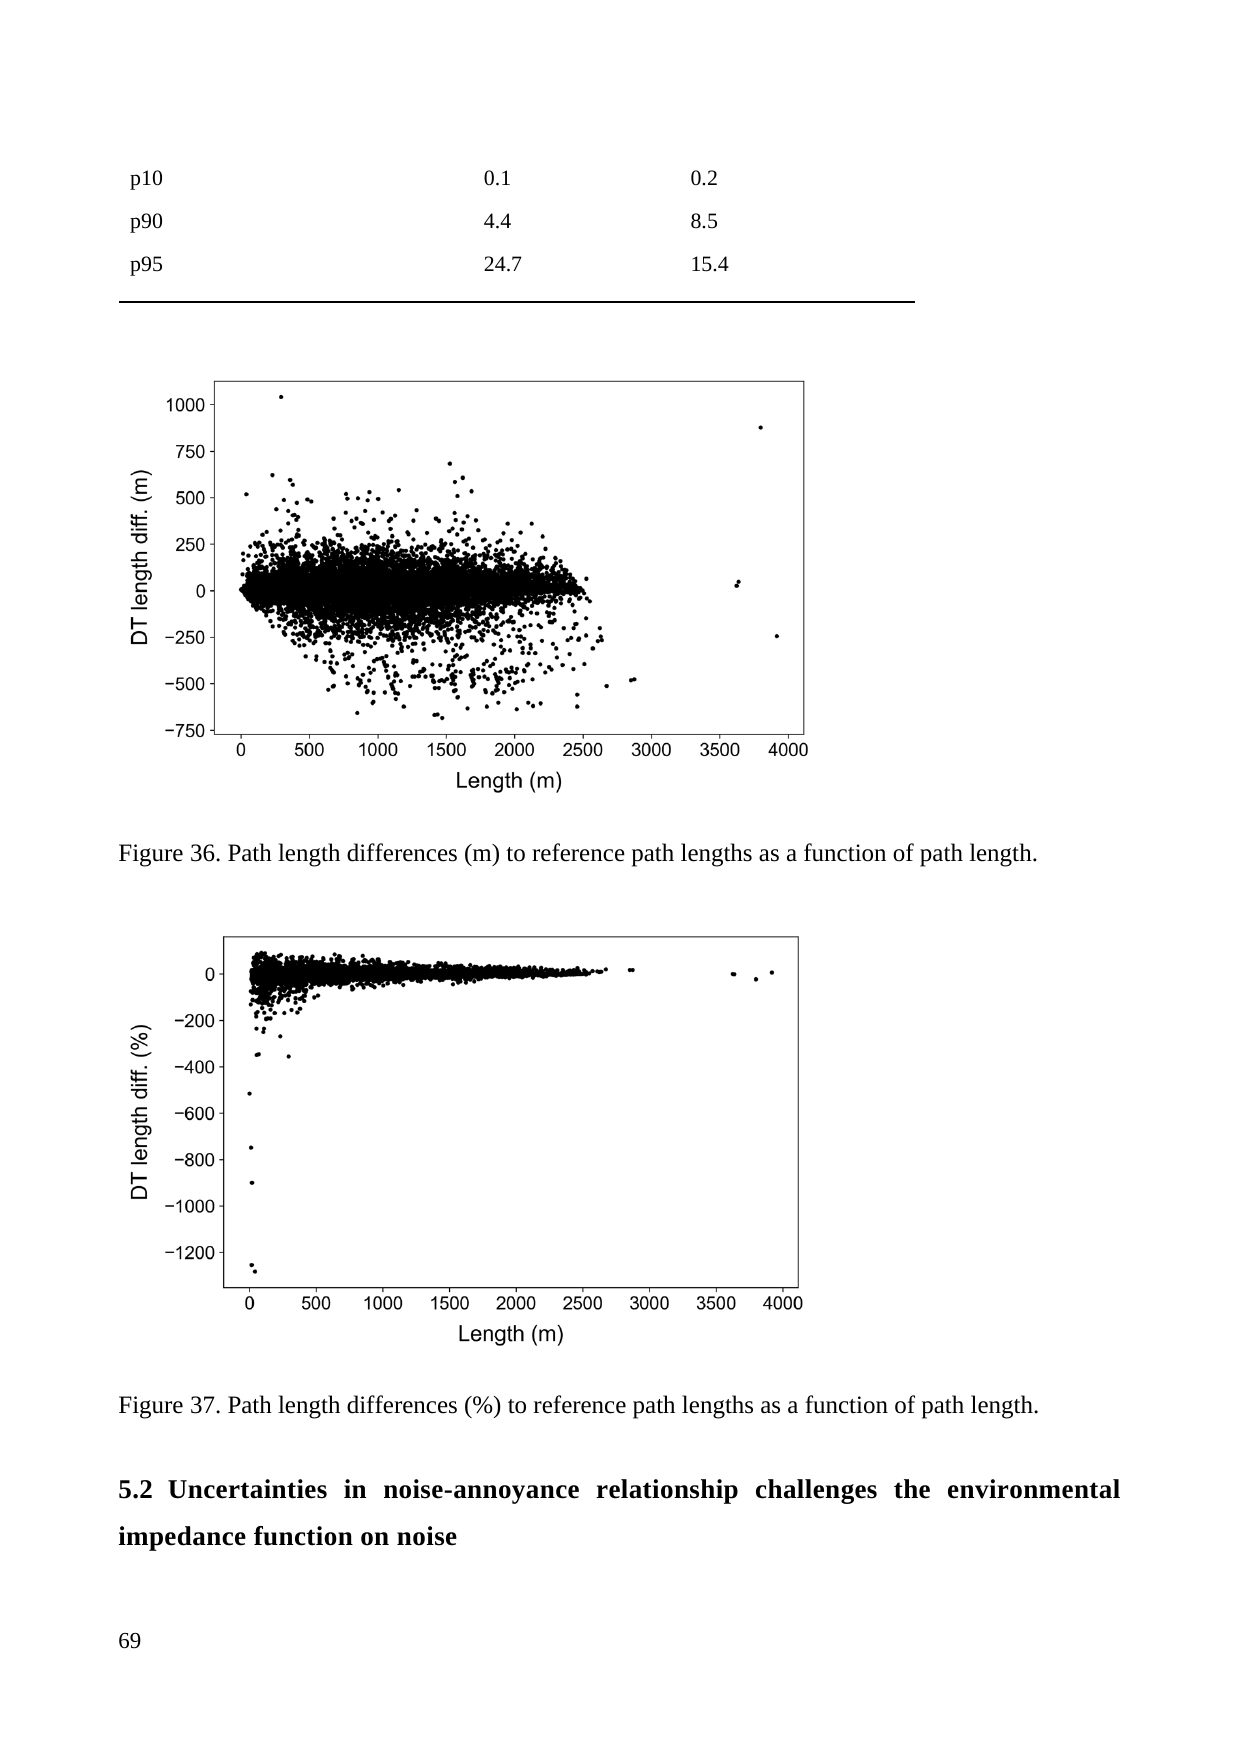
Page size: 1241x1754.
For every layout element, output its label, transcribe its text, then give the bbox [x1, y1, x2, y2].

table_cell 24.7 [473, 235, 679, 301]
table_cell p95 [119, 235, 472, 301]
table_cell 8.5 [680, 192, 915, 233]
table_cell p10 [119, 149, 472, 191]
table_cell 0.2 [680, 149, 915, 191]
table_cell 4.4 [473, 192, 679, 233]
text Figure 36. Path length differences (m) to reference path lengths as a function of path length. [118, 838, 1122, 866]
table_cell 15.4 [680, 235, 915, 301]
table_cell 0.1 [473, 149, 679, 191]
table_cell p90 [119, 192, 472, 233]
picture [118, 364, 823, 805]
text Figure 37. Path length differences (%) to reference path lengths as a function of path length. [118, 1391, 1122, 1419]
subtitle Uncertainties in noise-annoyance relationship challenges the environmental impedance function on noise [118, 1473, 1122, 1551]
picture [118, 920, 817, 1358]
